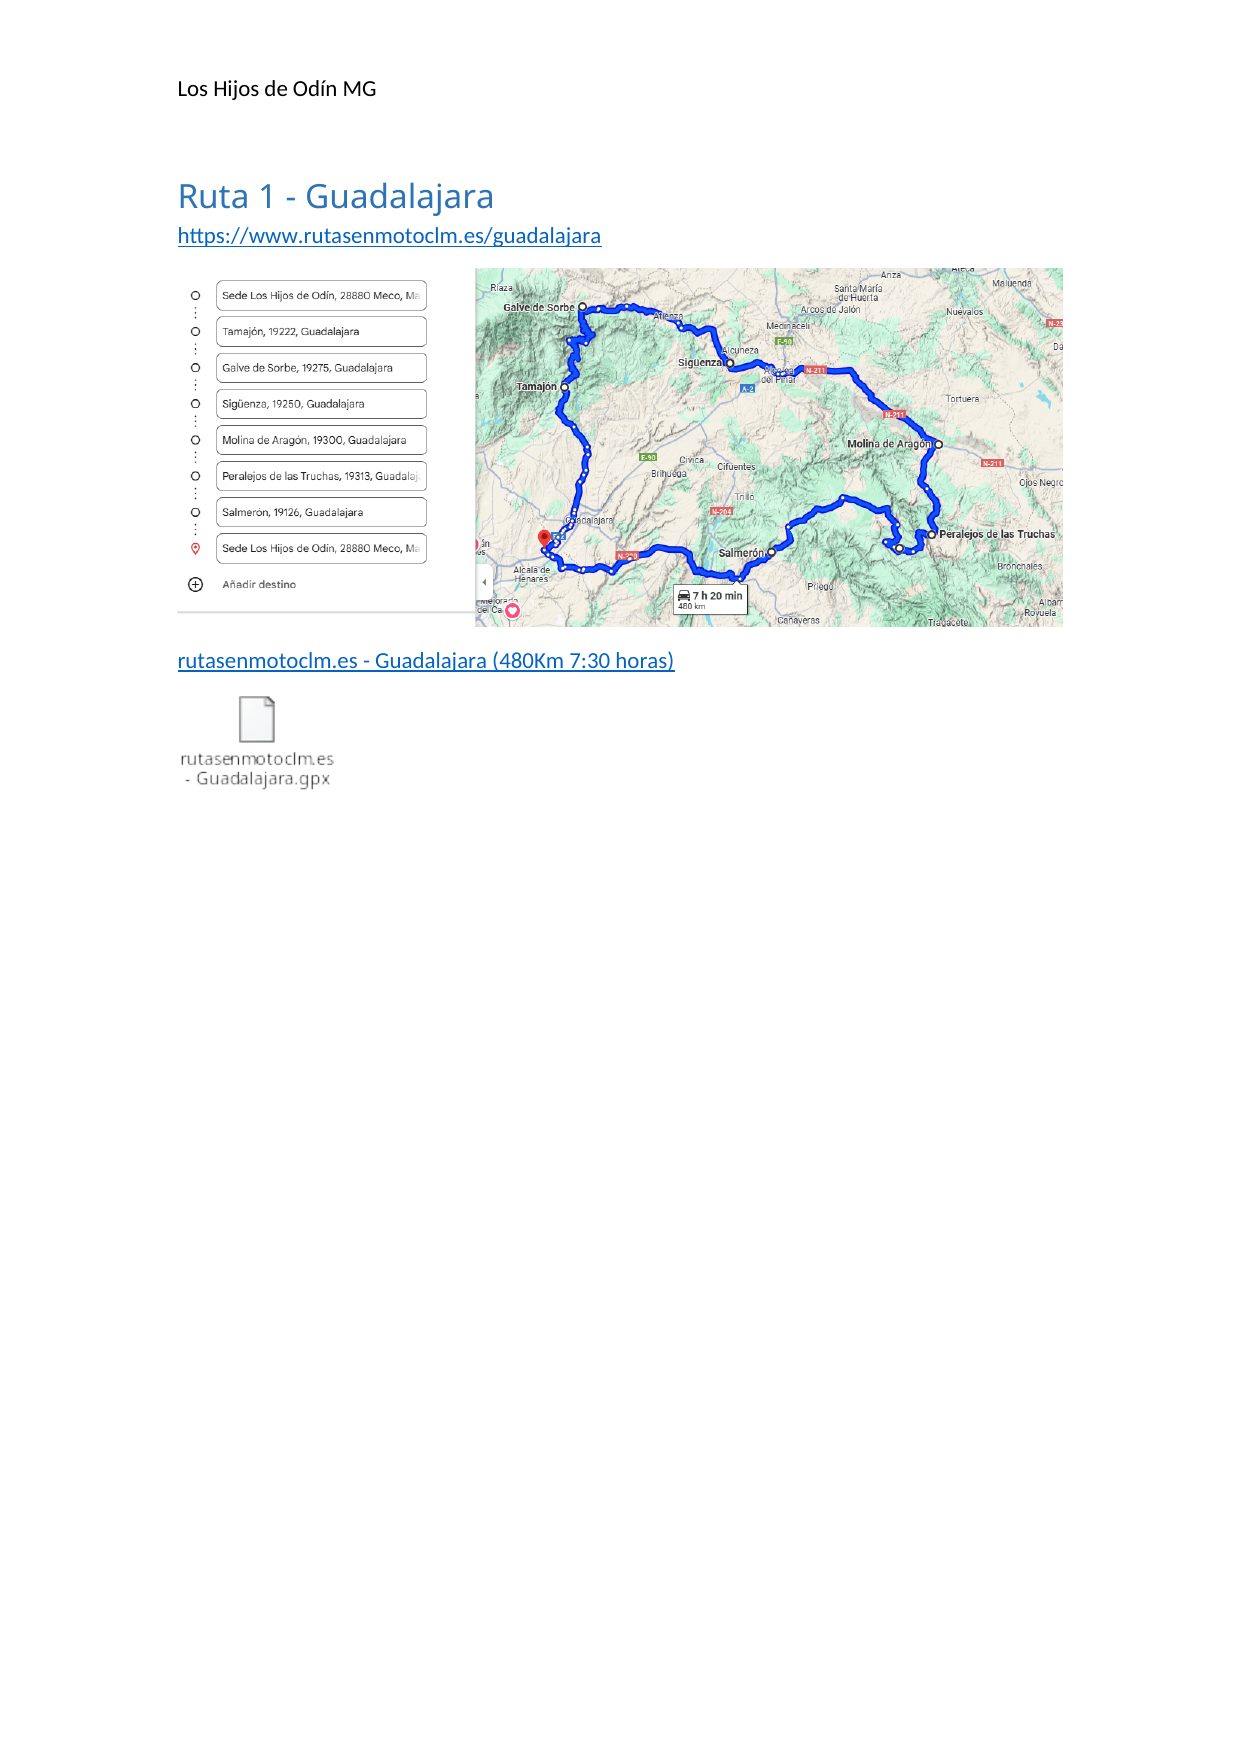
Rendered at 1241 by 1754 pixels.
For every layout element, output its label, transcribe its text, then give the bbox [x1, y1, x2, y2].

text https://www.rutasenmotoclm.es/guadalajara [177, 222, 1063, 249]
subtitle Ruta 1 - Guadalajara [177, 173, 1063, 218]
text rutasenmotoclm.es - Guadalajara (480Km 7:30 horas) [177, 646, 1063, 674]
picture [177, 268, 1063, 627]
